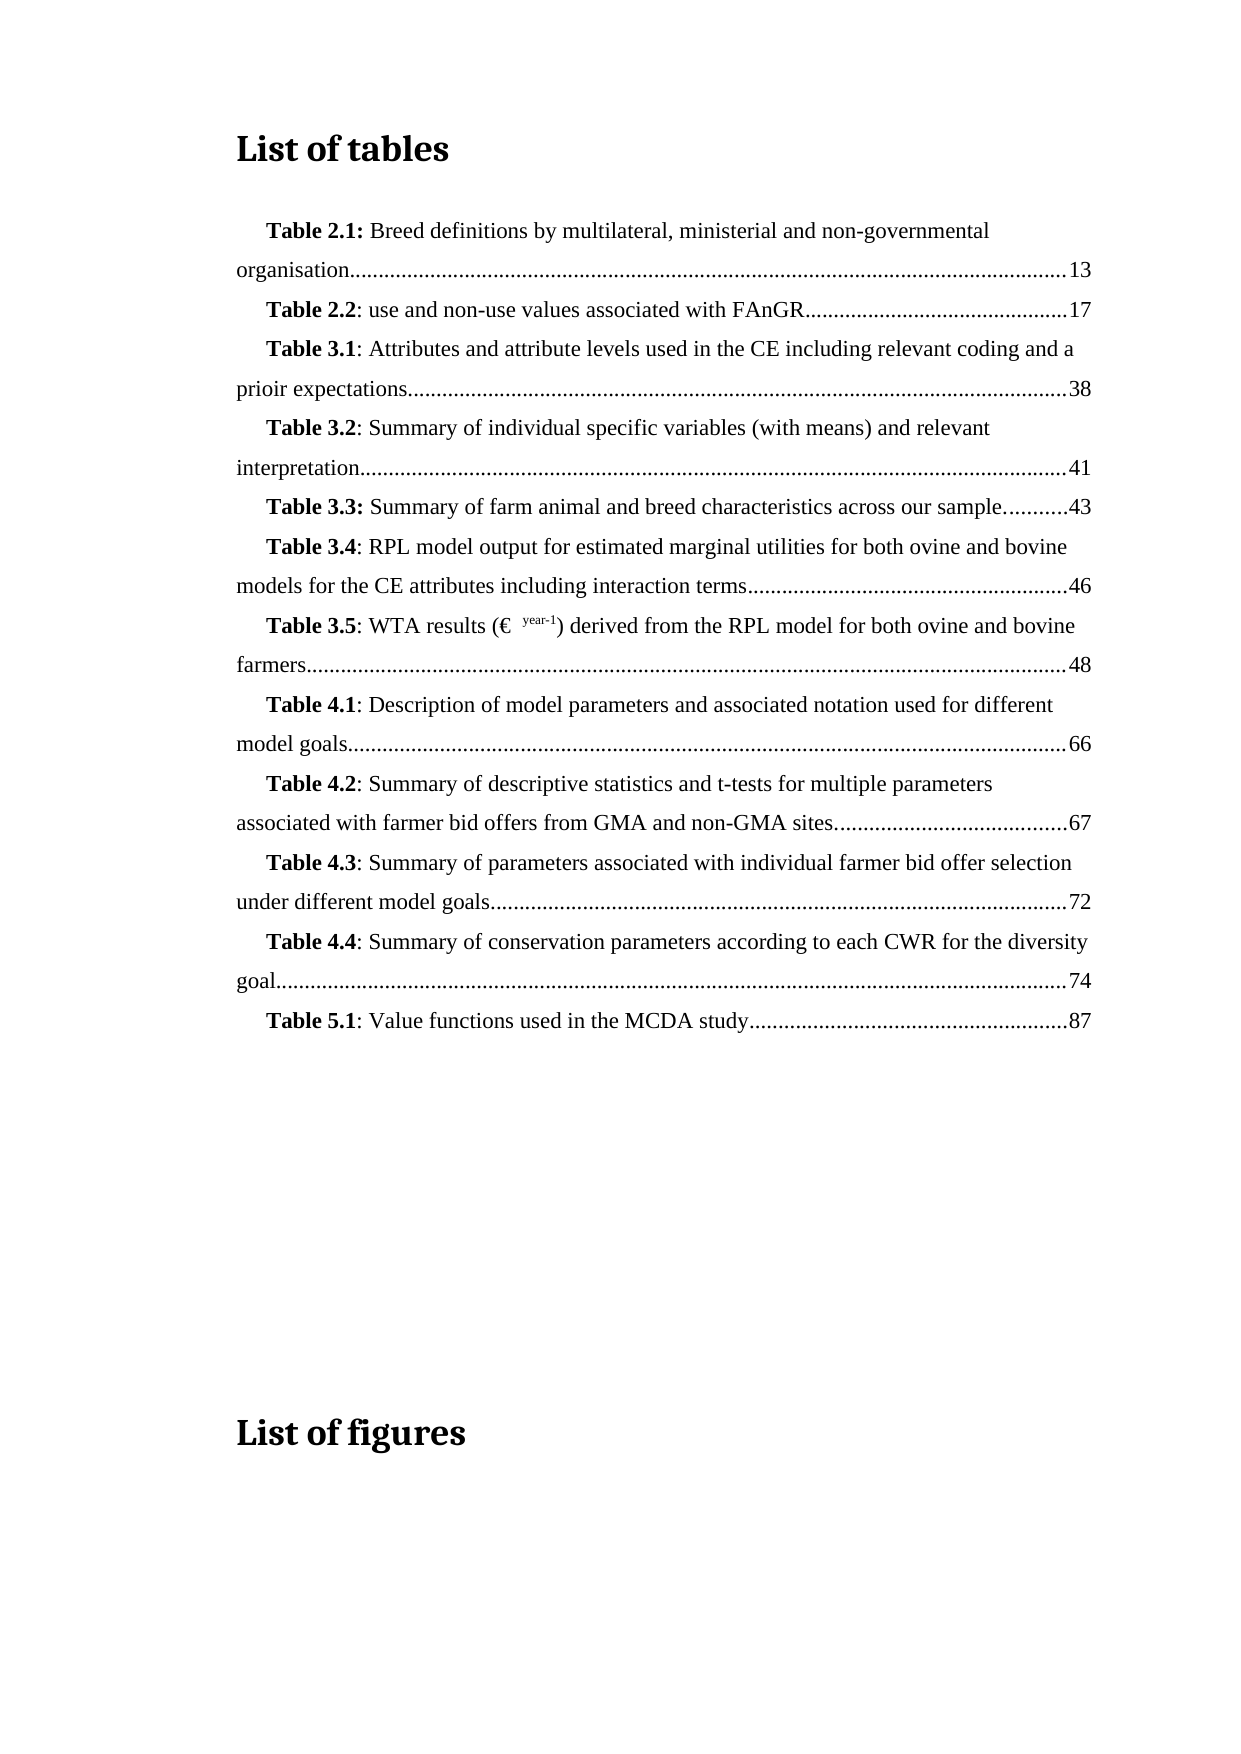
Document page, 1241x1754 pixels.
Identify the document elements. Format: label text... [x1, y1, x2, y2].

text Table 3.1: Attributes and attribute levels used in the CE including relevant coding and a prioir expectations. 38 [236, 336, 1092, 401]
text Table 3.3: Summary of farm animal and breed characteristics across our sample. 43 [236, 493, 1092, 520]
text Table 4.4: Summary of conservation parameters according to each CWR for the diversity goal 74 [236, 928, 1092, 993]
text Table 2.1: Breed definitions by multilateral, ministerial and non-governmental organisation 13 [236, 217, 1092, 283]
text Table 4.3: Summary of parameters associated with individual farmer bid offer selection under different model goals. 72 [236, 849, 1092, 914]
text Table 3.2: Summary of individual specific variables (with means) and relevant interpretation 41 [236, 414, 1092, 480]
subtitle List of tables [236, 128, 1092, 171]
text Table 3.4: RPL model output for estimated marginal utilities for both ovine and bovine models for the CE attributes including interaction terms 46 [236, 533, 1092, 599]
text Table 4.2: Summary of descriptive statistics and t-tests for multiple parameters associated with farmer bid offers from GMA and non-GMA sites. 67 [236, 770, 1092, 836]
text Table 3.5: WTA results (€ year-1) derived from the RPL model for both ovine and bovine farmers 48 [236, 612, 1092, 678]
text Table 2.2: use and non-use values associated with FAnGR 17 [236, 296, 1092, 322]
text Table 4.1: Description of model parameters and associated notation used for different model goals 66 [236, 691, 1092, 757]
subtitle List of figures [236, 1412, 1092, 1455]
text Table 5.1: Value functions used in the MCDA study 87 [236, 1007, 1092, 1033]
